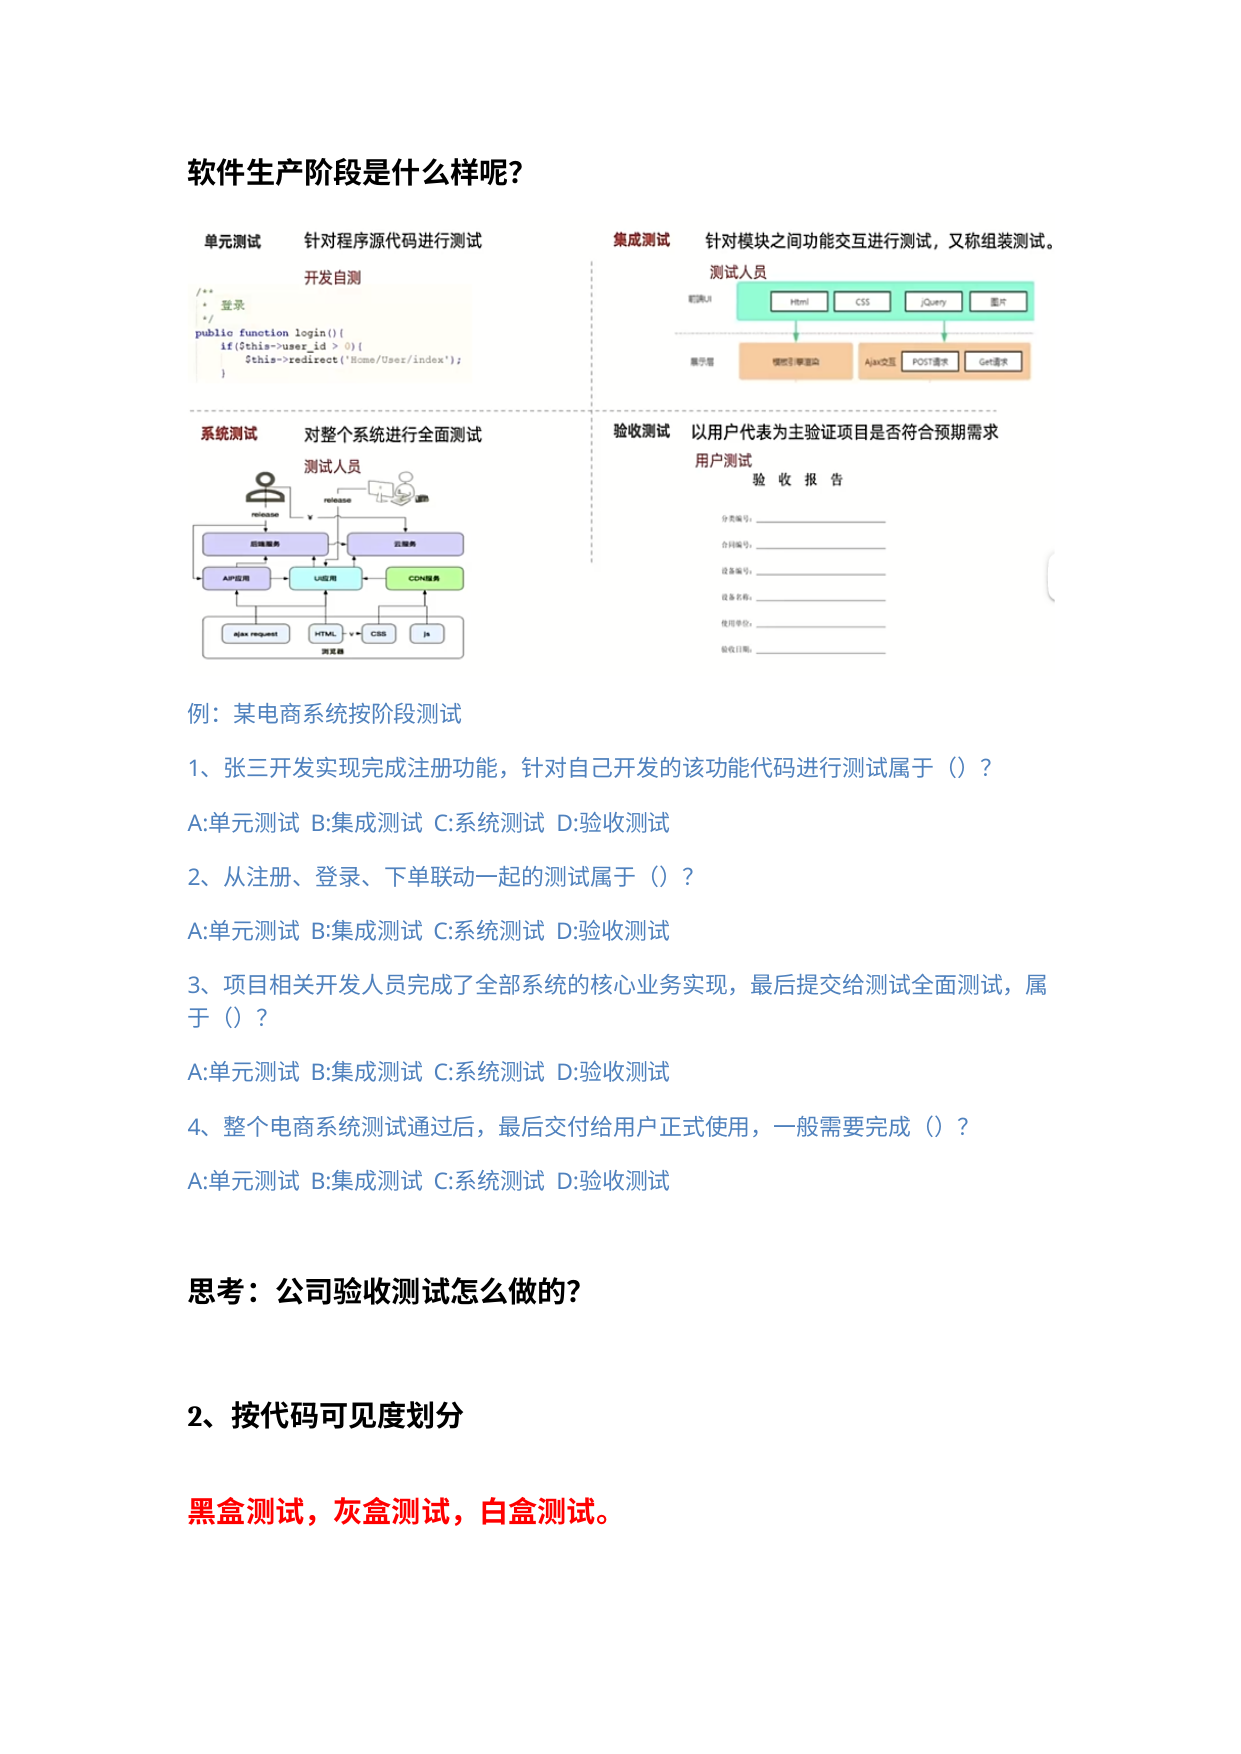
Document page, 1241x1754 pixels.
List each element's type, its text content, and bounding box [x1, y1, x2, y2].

text A:单元测试 B:集成测试 C:系统测试 D:验收测试 [187, 1054, 1053, 1088]
picture [187, 213, 1055, 676]
text 例：某电商系统按阶段测试 [187, 696, 1053, 729]
text A:单元测试 B:集成测试 C:系统测试 D:验收测试 [187, 1163, 1053, 1196]
text 4、整个电商系统测试通过后，最后交付给用户正式使用，一般需要完成（）？ [187, 1108, 1053, 1142]
text 黑盒测试，灰盒测试，白盒测试。 [187, 1488, 1053, 1531]
text A:单元测试 B∶集成测试 C:系统测试 D:验收测试 [187, 913, 1053, 946]
text A:单元测试 B:集成测试 C:系统测试 D:验收测试 [187, 804, 1053, 838]
text 思考：公司验收测试怎么做的？ [187, 1269, 1053, 1311]
subtitle 2、按代码可见度划分 [187, 1392, 1053, 1435]
text 1、张三开发实现完成注册功能，针对自己开发的该功能代码进行测试属于（）？ [187, 750, 1053, 783]
text 3、项目相关开发人员完成了全部系统的核心业务实现，最后提交给测试全面测试，属于（）？ [187, 967, 1053, 1033]
text 2、从注册、登录、下单联动一起的测试属于（）？ [187, 858, 1053, 892]
text 软件生产阶段是什么样呢？ [187, 150, 1053, 192]
